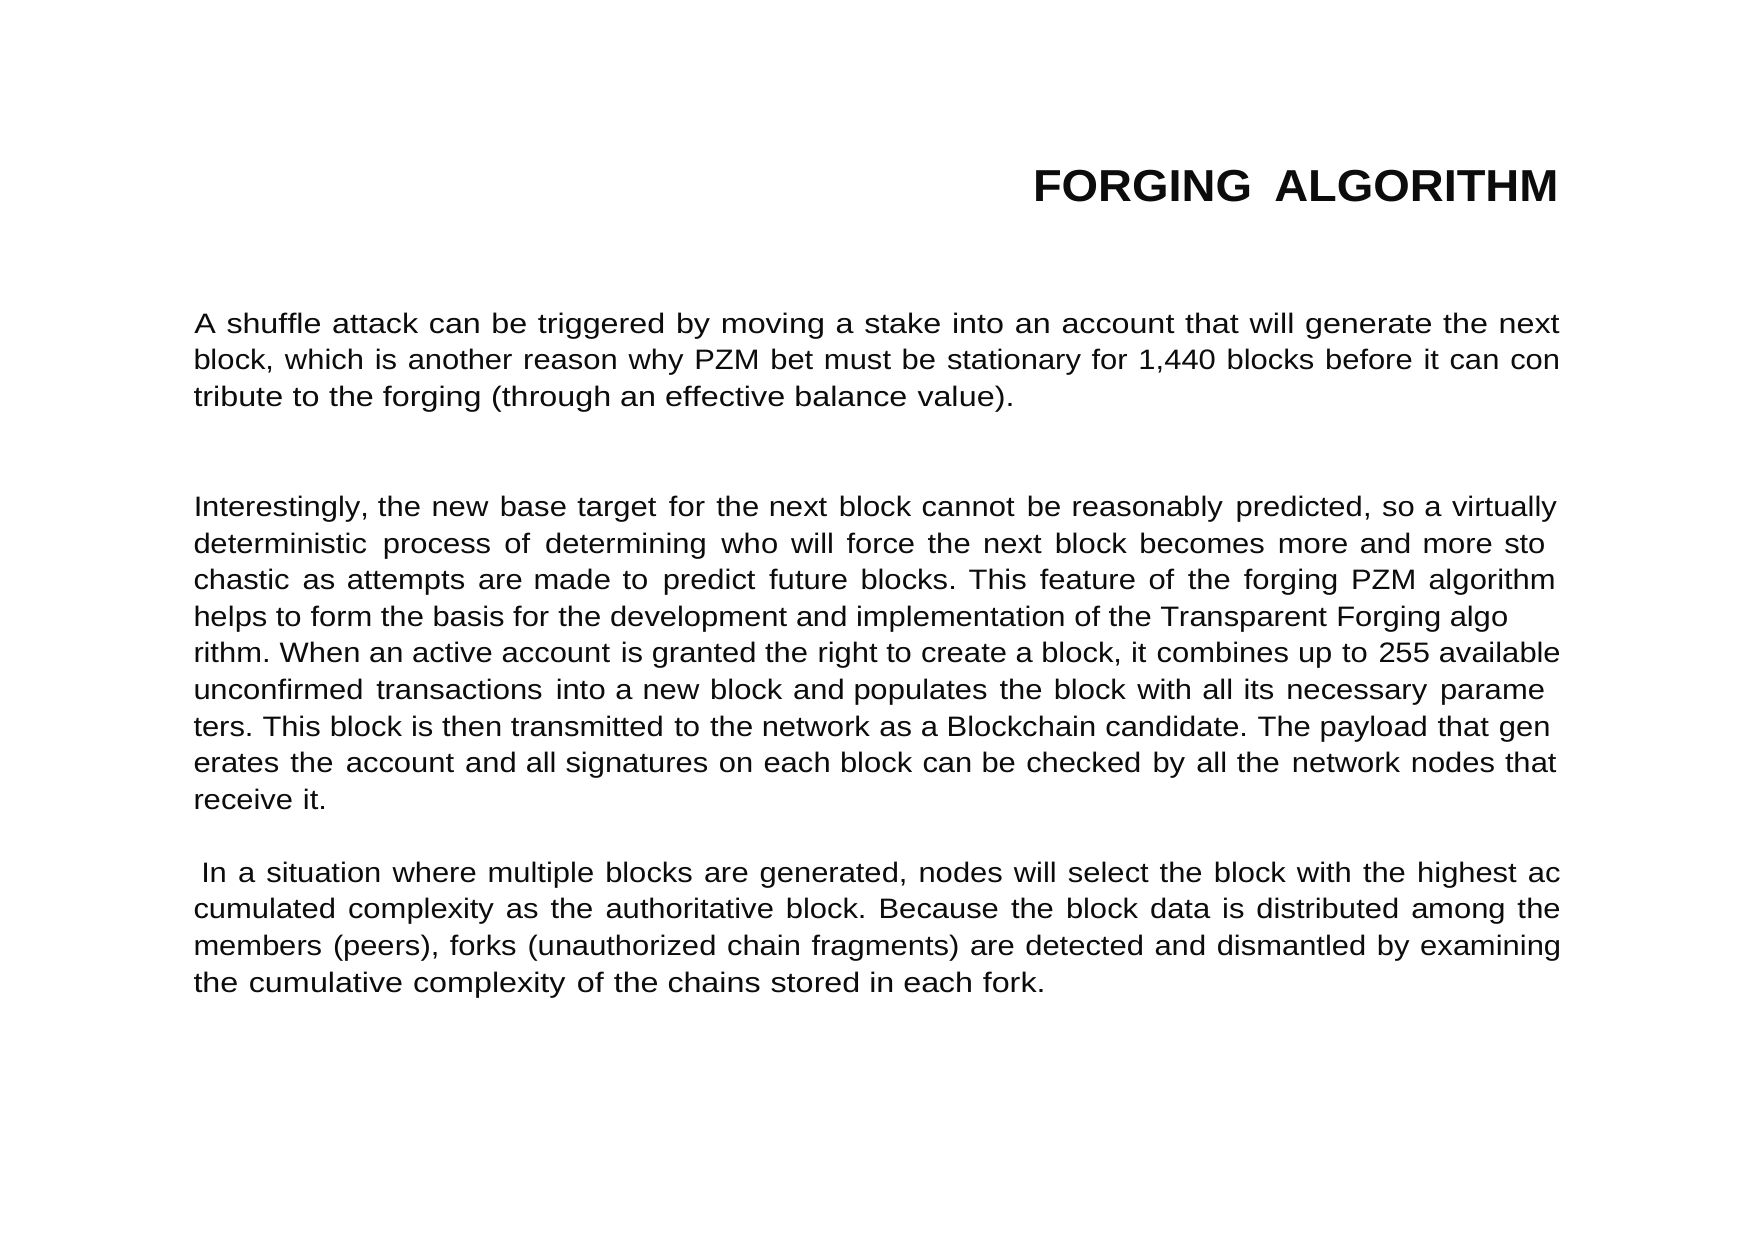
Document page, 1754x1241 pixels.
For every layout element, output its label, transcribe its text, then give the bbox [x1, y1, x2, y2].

subtitle FORGING ALGORITHM [1033, 160, 1729, 211]
text Interestingly, the new base target for the next block cannot be reasonably predicted, so a virtually deterministic process of determining who will force the next block becomes more and more sto­ chastic as attempts are made to predict future blocks. This feature of the forging PZM algorithm helps to form the basis for the development and implementation of the Transparent Forging algo­ rithm. When an active account is granted the right to create a block, it combines up to 255 available unconfirmed transactions into a new block and populates the block with all its necessary parame­ ters. This block is then transmitted to the network as a Blockchain candidate. The payload that gen erates the account and all signatures on each block can be checked by all the network nodes that receive it. [193, 490, 1593, 815]
text In a situation where multiple blocks are generated, nodes will select the block with the highest ac­ cumulated complexity as the authoritative block. Because the block data is distributed among the members (peers), forks (unauthorized chain fragments) are detected and dismantled by examining the cumulative complexity of the chains stored in each fork. [193, 856, 1563, 998]
text A shuffle attack can be triggered by moving a stake into an account that will generate the next block, which is another reason why PZM bet must be stationary for 1,440 blocks before it can con­ tribute to the forging (through an effective balance value). [193, 307, 1563, 412]
